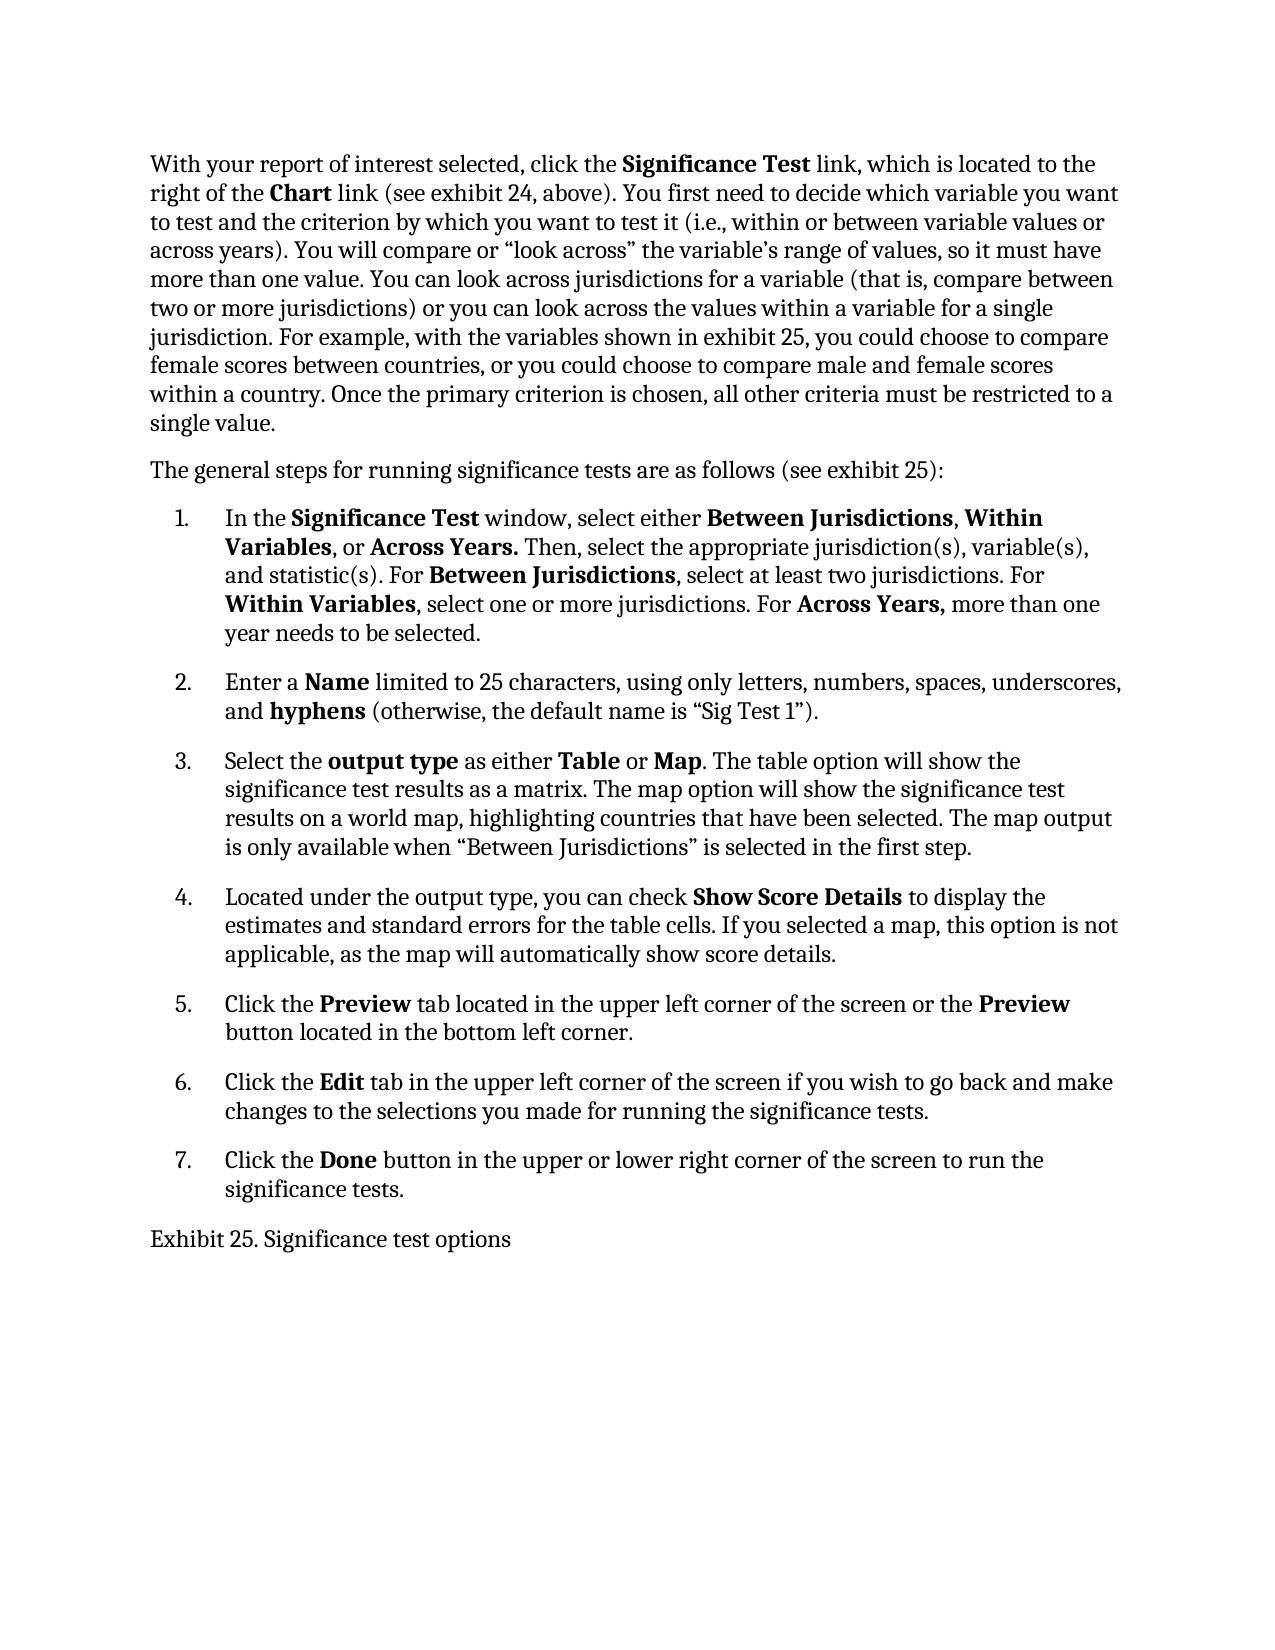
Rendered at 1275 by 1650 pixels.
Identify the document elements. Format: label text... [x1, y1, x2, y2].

text The general steps for running significance tests are as follows (see exhibit 25): [150, 456, 1125, 485]
text Exhibit 25. Significance test options [150, 1224, 1125, 1253]
text With your report of interest selected, click the Significance Test link, which is located to the right of the Chart link (see exhibit 24, above). You first need to decide which variable you want to test and the criterion by which you want to test it (i.e., within or between variable values or across years). You will compare or “look across” the variable’s range of values, so it must have more than one value. You can look across jurisdictions for a variable (that is, compare between two or more jurisdictions) or you can look across the values within a variable for a single jurisdiction. For example, with the variables shown in exhibit 25, you could choose to compare female scores between countries, or you could choose to compare male and female scores within a country. Once the primary criterion is chosen, all other criteria must be restricted to a single value. [150, 150, 1125, 437]
list Click the Preview tab located in the upper left corner of the screen or the Preview button located in the bottom left corner. [175, 989, 1125, 1047]
list Click the Edit tab in the upper left corner of the screen if you wish to go back and make changes to the selections you made for running the significance tests. [175, 1068, 1125, 1125]
list In the Significance Test window, select either Between Jurisdictions, Within Variables, or Across Years. Then, select the appropriate jurisdiction(s), variable(s), and statistic(s). For Between Jurisdictions, select at least two jurisdictions. For Within Variables, select one or more jurisdictions. For Across Years, more than one year needs to be selected. [175, 504, 1125, 647]
list Click the Done button in the upper or lower right corner of the screen to run the significance tests. [175, 1146, 1125, 1204]
list Enter a Name limited to 25 characters, using only letters, numbers, spaces, underscores, and hyphens (otherwise, the default name is “Sig Test 1”). [175, 668, 1125, 726]
list Select the output type as either Table or Map. The table option will show the significance test results as a matrix. The map option will show the significance test results on a world map, highlighting countries that have been selected. The map output is only available when “Between Jurisdictions” is selected in the first step. [175, 747, 1125, 862]
list Located under the output type, you can check Show Score Details to display the estimates and standard errors for the table cells. If you selected a map, this option is not applicable, as the map will automatically show score details. [175, 882, 1125, 969]
